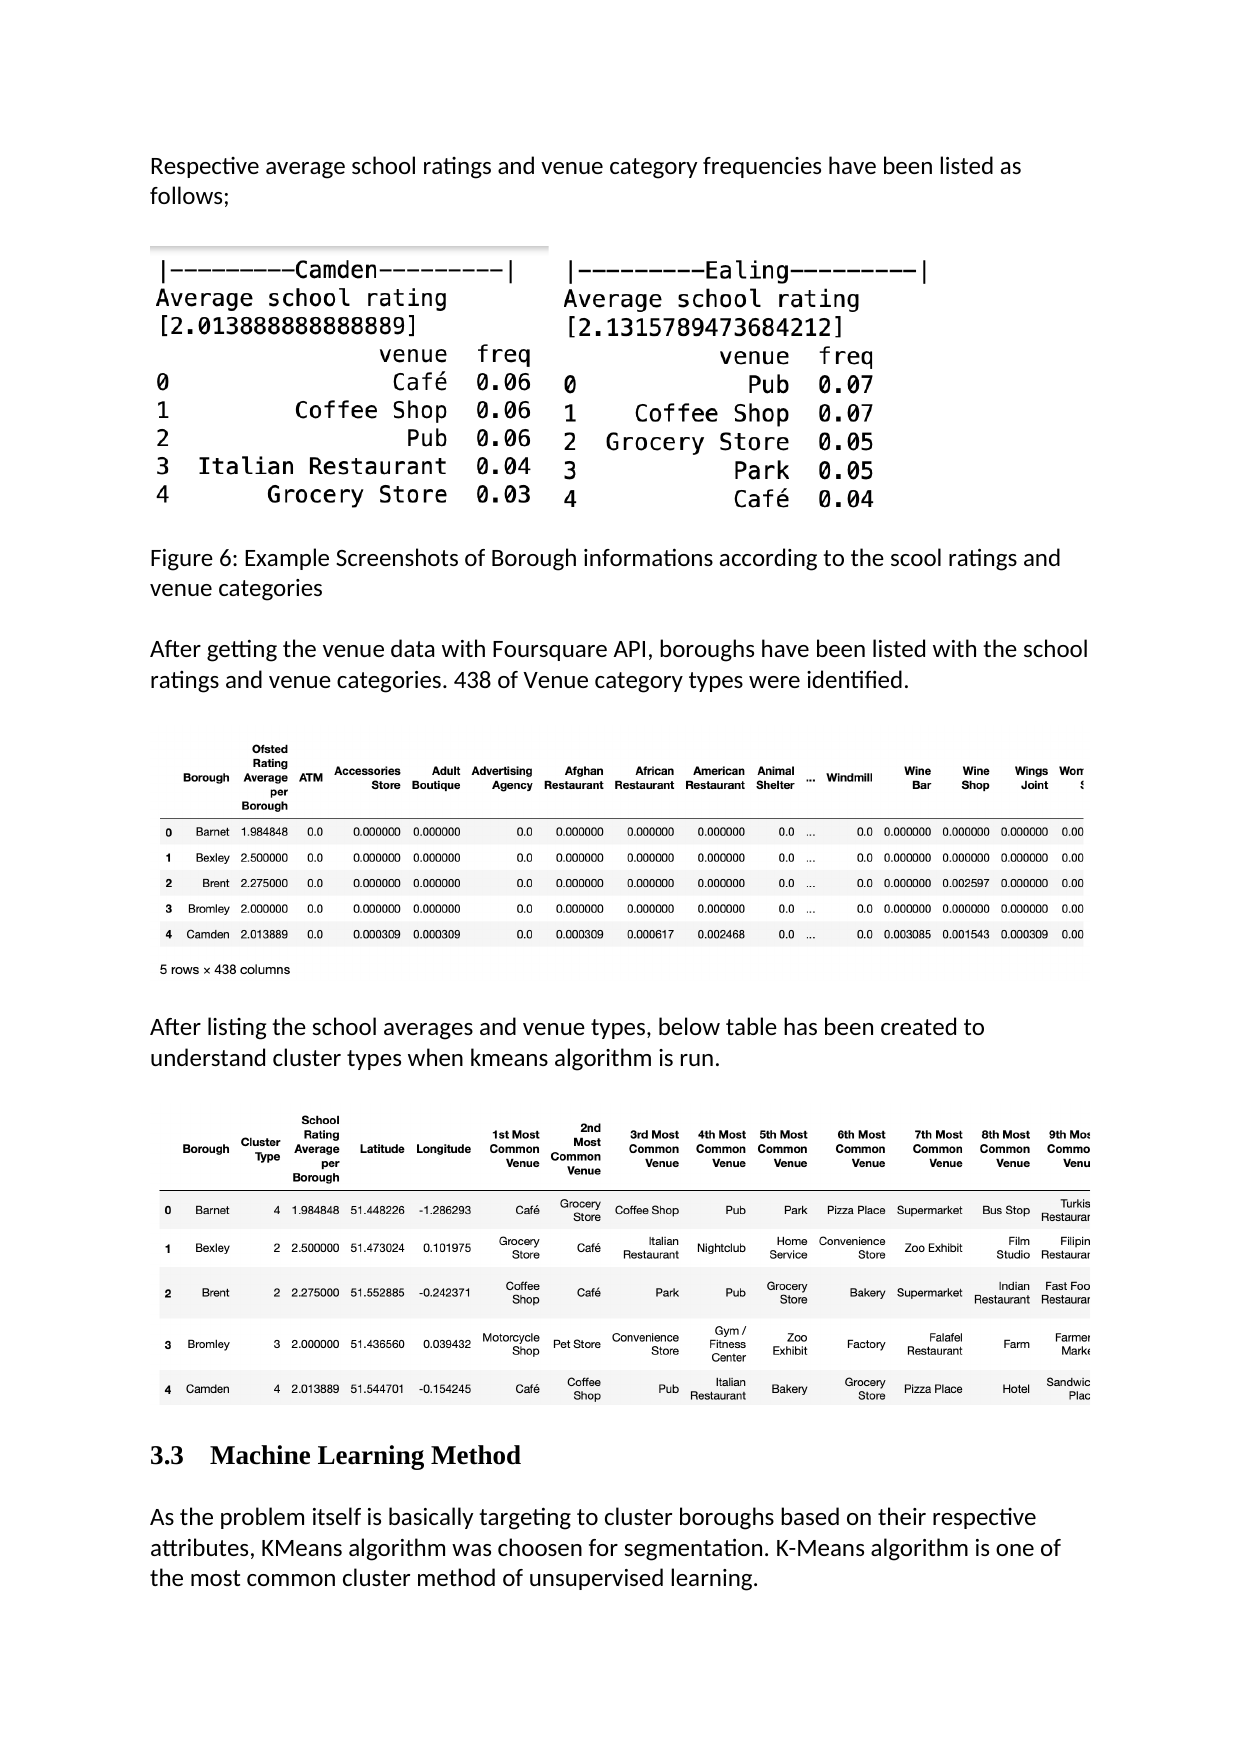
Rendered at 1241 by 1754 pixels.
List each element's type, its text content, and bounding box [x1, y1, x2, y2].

picture [150, 1103, 1091, 1405]
picture [150, 246, 549, 512]
text Figure 6: Example Screenshots of Borough informations according to the scool ratings and venue categories [150, 542, 1090, 603]
subtitle Machine Learning Method [150, 1439, 1090, 1471]
picture [554, 241, 960, 512]
text After getting the venue data with Foursquare API, boroughs have been listed with the school ratings and venue categories. 438 of Venue category types were identified. [150, 633, 1090, 694]
text After listing the school averages and venue types, below table has been created to understand cluster types when kmeans algorithm is run. [150, 1012, 1090, 1073]
picture [150, 725, 1091, 981]
text As the problem itself is basically targeting to cluster boroughs based on their respective attributes, KMeans algorithm was choosen for segmentation. K-Means algorithm is one of the most common cluster method of unsupervised learning. [150, 1501, 1090, 1593]
text Respective average school ratings and venue category frequencies have been listed as follows; [150, 150, 1090, 211]
